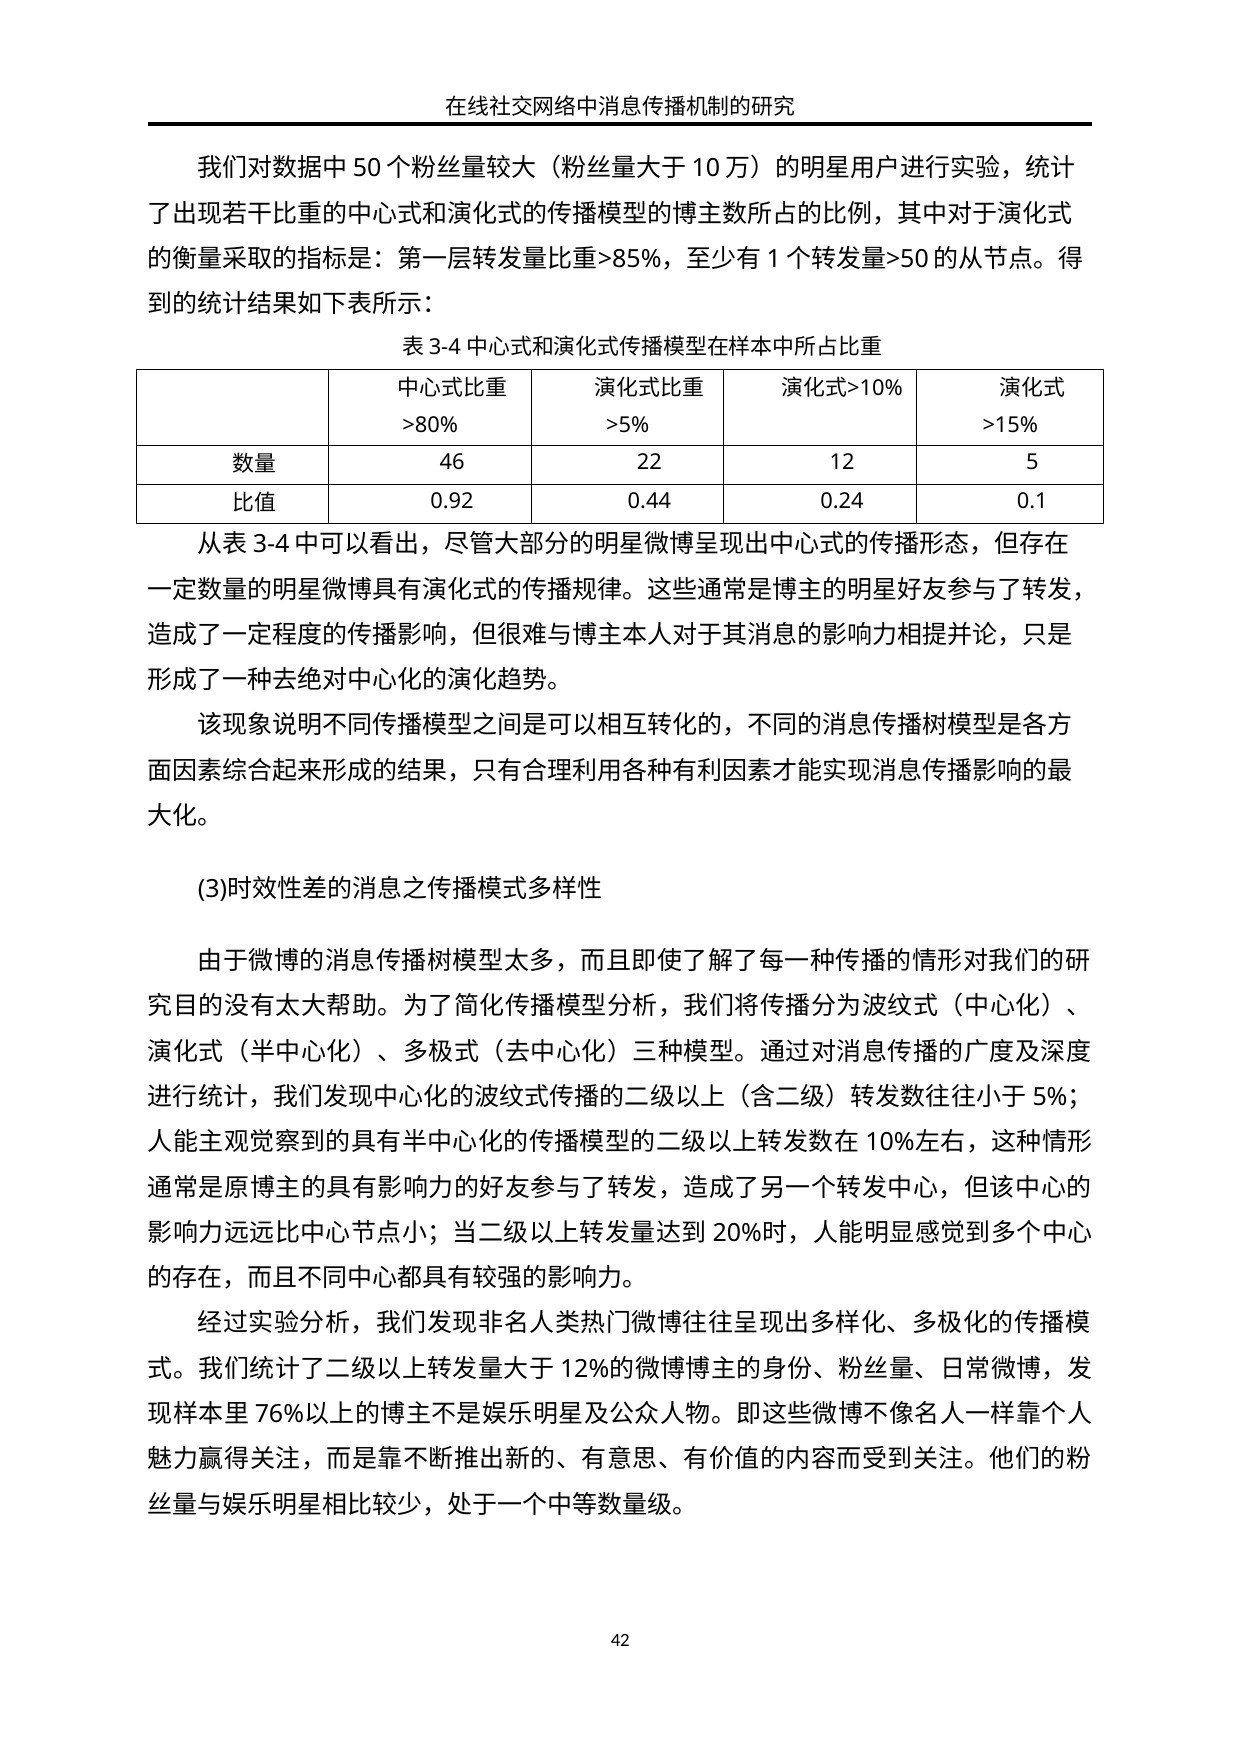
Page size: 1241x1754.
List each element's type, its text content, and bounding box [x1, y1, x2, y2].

text 经过实验分析，我们发现非名人类热门微博往往呈现出多样化、多极化的传播模式。我们统计了二级以上转发量大于12%的微博博主的身份、粉丝量、日常微博，发现样本里76%以上的博主不是娱乐明星及公众人物。即这些微博不像名人一样靠个人魅力赢得关注，而是靠不断推出新的、有意思、有价值的内容而受到关注。他们的粉丝量与娱乐明星相比较少，处于一个中等数量级。 [148, 1303, 1092, 1520]
text 由于微博的消息传播树模型太多，而且即使了解了每一种传播的情形对我们的研究目的没有太大帮助。为了简化传播模型分析，我们将传播分为波纹式（中心化）、演化式（半中心化）、多极式（去中心化）三种模型。通过对消息传播的广度及深度进行统计，我们发现中心化的波纹式传播的二级以上（含二级）转发数往往小于5%；人能主观觉察到的具有半中心化的传播模型的二级以上转发数在10%左右，这种情形通常是原博主的具有影响力的好友参与了转发，造成了另一个转发中心，但该中心的影响力远远比中心节点小；当二级以上转发量达到20%时，人能明显感觉到多个中心的存在，而且不同中心都具有较强的影响力。 [148, 940, 1092, 1294]
text 该现象说明不同传播模型之间是可以相互转化的，不同的消息传播树模型是各方面因素综合起来形成的结果，只有合理利用各种有利因素才能实现消息传播影响的最大化。 [148, 705, 1092, 832]
text 表3-4 中心式和演化式传播模型在样本中所占比重 [148, 329, 1092, 361]
table_cell 0.92 [329, 485, 531, 523]
table_cell 数量 [137, 446, 328, 484]
subtitle (3)时效性差的消息之传播模式多样性 [148, 868, 1092, 904]
table_cell 0.24 [724, 485, 916, 523]
table_cell 46 [329, 446, 531, 484]
text 从表3-4中可以看出，尽管大部分的明星微博呈现出中心式的传播形态，但存在一定数量的明星微博具有演化式的传播规律。这些通常是博主的明星好友参与了转发，造成了一定程度的传播影响，但很难与博主本人对于其消息的影响力相提并论，只是形成了一种去绝对中心化的演化趋势。 [148, 524, 1092, 696]
table_cell 0.44 [532, 485, 723, 523]
text 我们对数据中50个粉丝量较大（粉丝量大于10万）的明星用户进行实验，统计了出现若干比重的中心式和演化式的传播模型的博主数所占的比例，其中对于演化式的衡量采取的指标是：第一层转发量比重>85%，至少有1个转发量>50的从节点。得到的统计结果如下表所示： [148, 148, 1092, 320]
table_cell 比值 [137, 485, 328, 523]
table_header 演化式>15% [917, 370, 1103, 445]
table_header 演化式>10% [724, 370, 916, 445]
table_header 演化式比重>5% [532, 370, 723, 445]
table_cell 0.1 [917, 485, 1103, 523]
table_cell 5 [917, 446, 1103, 484]
table_cell 22 [532, 446, 723, 484]
table_header [137, 370, 328, 445]
table_cell 12 [724, 446, 916, 484]
table_header 中心式比重>80% [329, 370, 531, 445]
